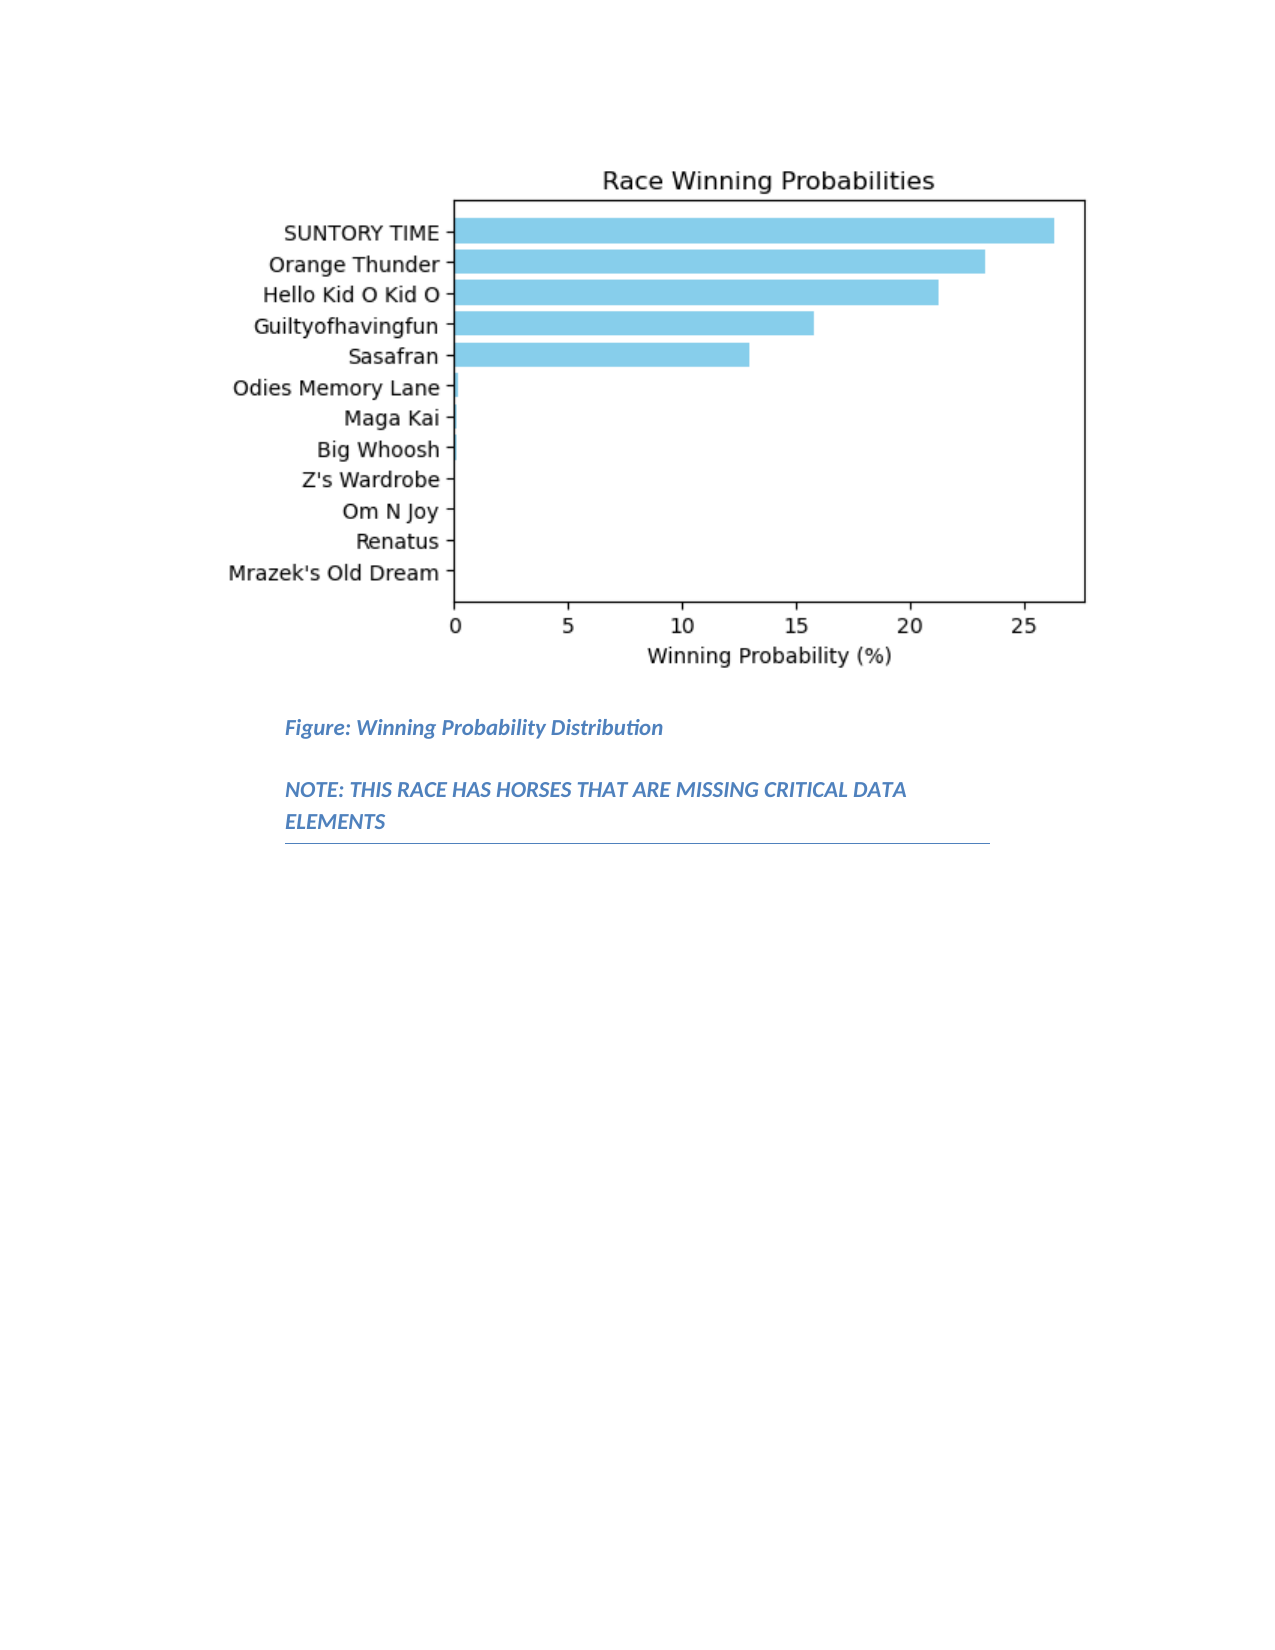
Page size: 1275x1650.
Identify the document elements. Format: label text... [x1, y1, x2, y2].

text NOTE: THIS RACE HAS HORSES THAT ARE MISSING CRITICAL DATA ELEMENTS [285, 775, 990, 843]
text Figure: Winning Probability Distribution [285, 713, 990, 742]
picture [206, 150, 1107, 689]
